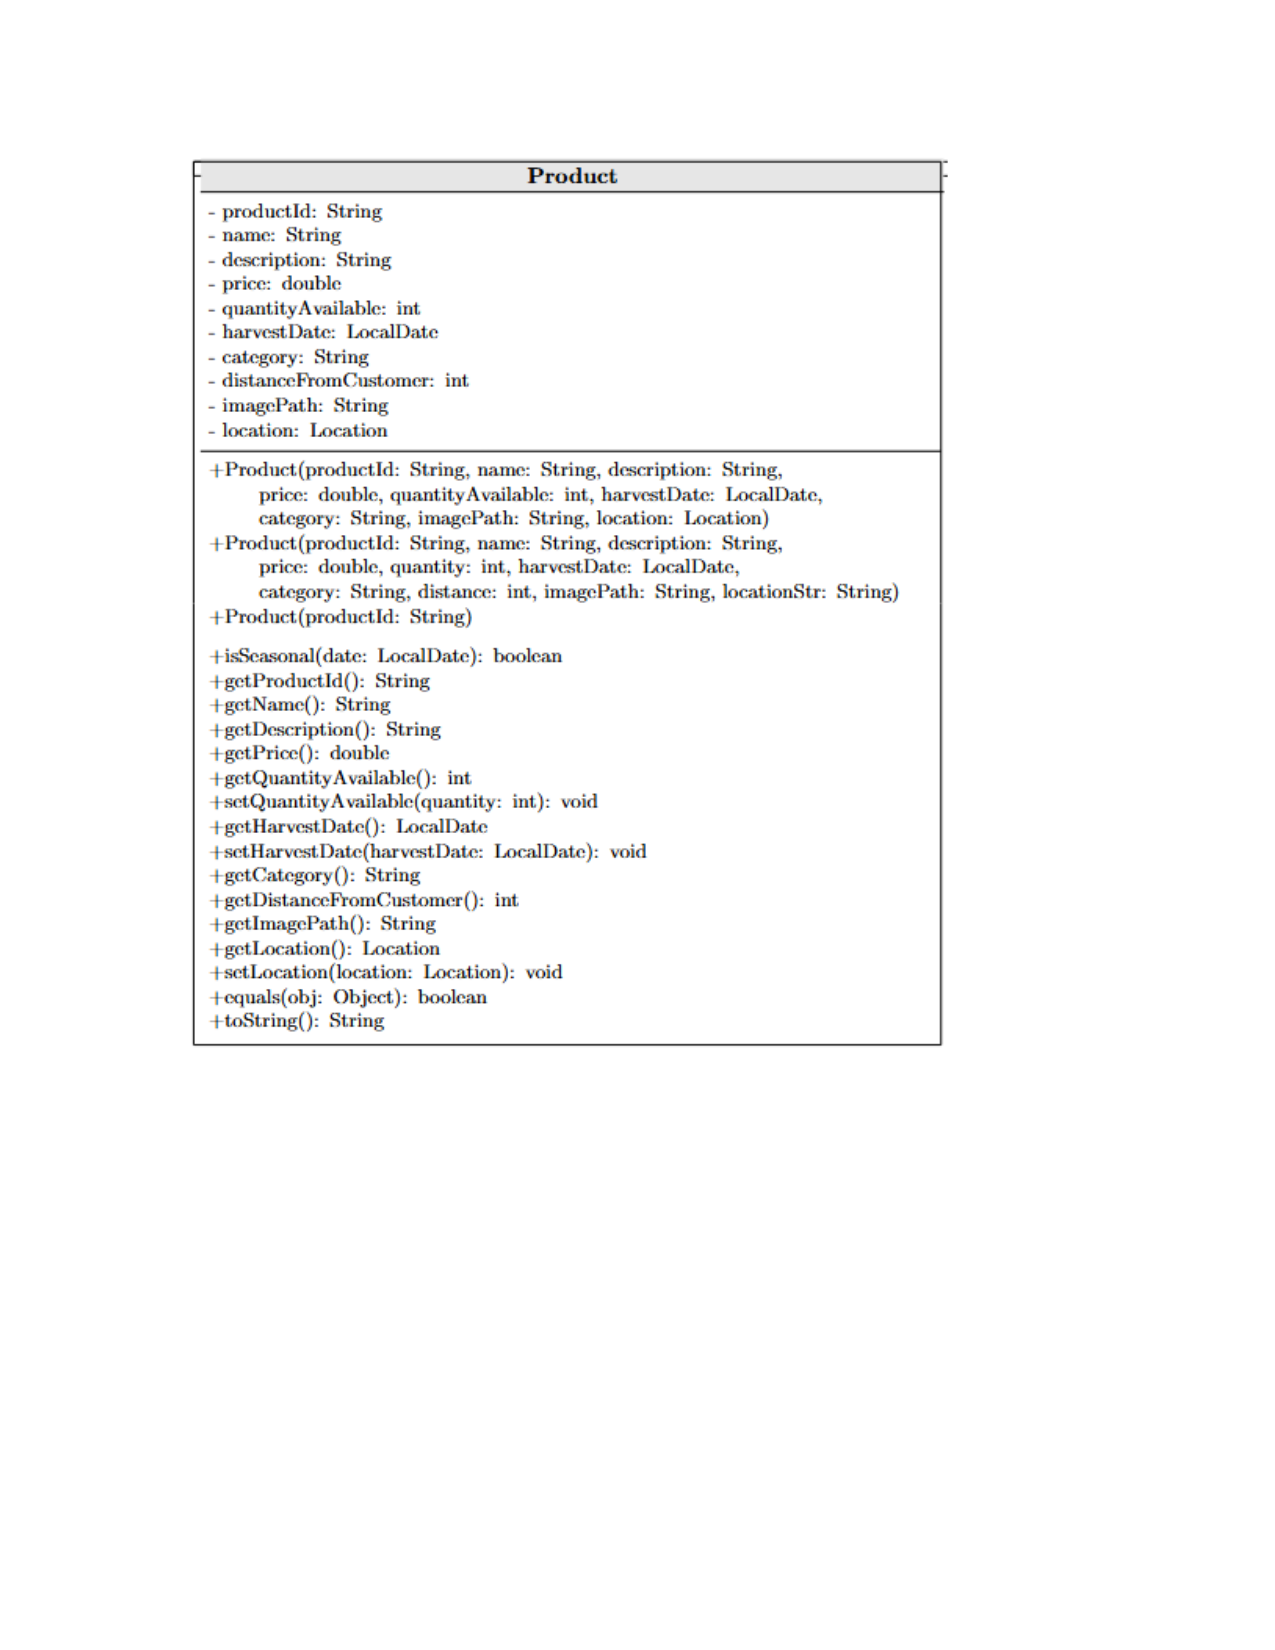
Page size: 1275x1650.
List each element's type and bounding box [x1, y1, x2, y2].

picture [187, 150, 948, 1049]
